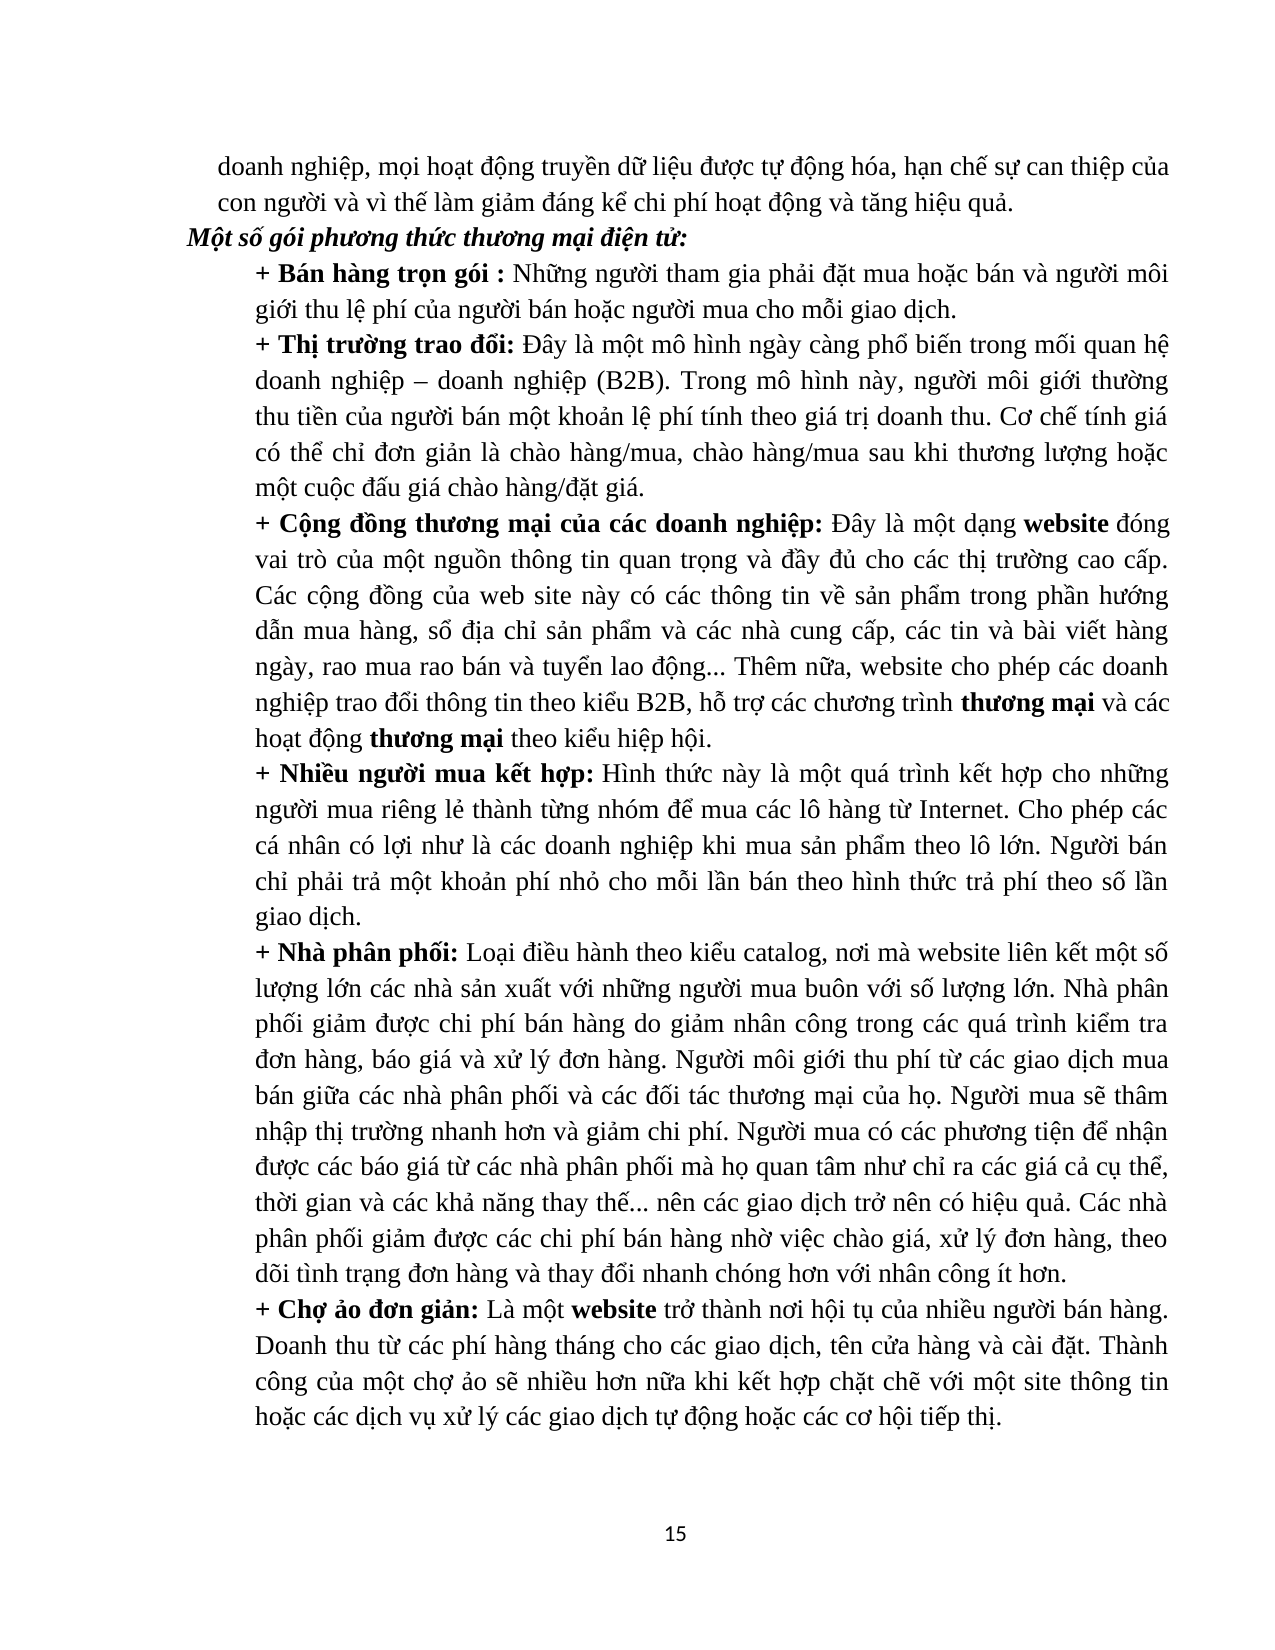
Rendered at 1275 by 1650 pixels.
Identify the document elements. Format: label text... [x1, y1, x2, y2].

text + Thị trường trao đổi: Đây là một mô hình ngày càng phổ biến trong mối quan hệ doanh nghiệp – doanh nghiệp (B2B). Trong mô hình này, người môi giới thường thu tiền của người bán một khoản lệ phí tính theo giá trị doanh thu. Cơ chế tính giá có thể chỉ đơn giản là chào hàng/mua, chào hàng/mua sau khi thương lượng hoặc một cuộc đấu giá chào hàng/đặt giá. [255, 329, 1170, 503]
text + Chợ ảo đơn giản: Là một website trở thành nơi hội tụ của nhiều người bán hàng. Doanh thu từ các phí hàng tháng cho các giao dịch, tên cửa hàng và cài đặt. Thành công của một chợ ảo sẽ nhiều hơn nữa khi kết hợp chặt chẽ với một site thông tin hoặc các dịch vụ xử lý các giao dịch tự động hoặc các cơ hội tiếp thị. [255, 1293, 1170, 1432]
text Một số gói phương thức thương mại điện tử: [180, 221, 1170, 253]
text + Cộng đồng thương mại của các doanh nghiệp: Đây là một dạng website đóng vai trò của một nguồn thông tin quan trọng và đầy đủ cho các thị trường cao cấp. Các cộng đồng của web site này có các thông tin về sản phẩm trong phần hướng dẫn mua hàng, sổ địa chỉ sản phẩm và các nhà cung cấp, các tin và bài viết hàng ngày, rao mua rao bán và tuyển lao động... Thêm nữa, website cho phép các doanh nghiệp trao đổi thông tin theo kiểu B2B, hỗ trợ các chương trình thương mại và các hoạt động thương mại theo kiểu hiệp hội. [255, 507, 1170, 753]
text + Nhà phân phối: Loại điều hành theo kiểu catalog, nơi mà website liên kết một số lượng lớn các nhà sản xuất với những người mua buôn với số lượng lớn. Nhà phân phối giảm được chi phí bán hàng do giảm nhân công trong các quá trình kiểm tra đơn hàng, báo giá và xử lý đơn hàng. Người môi giới thu phí từ các giao dịch mua bán giữa các nhà phân phối và các đối tác thương mại của họ. Người mua sẽ thâm nhập thị trường nhanh hơn và giảm chi phí. Người mua có các phương tiện để nhận được các báo giá từ các nhà phân phối mà họ quan tâm như chỉ ra các giá cả cụ thể, thời gian và các khả năng thay thế... nên các giao dịch trở nên có hiệu quả. Các nhà phân phối giảm được các chi phí bán hàng nhờ việc chào giá, xử lý đơn hàng, theo dõi tình trạng đơn hàng và thay đổi nhanh chóng hơn với nhân công ít hơn. [255, 936, 1170, 1289]
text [217, 150, 1170, 217]
text + Nhiều người mua kết hợp: Hình thức này là một quá trình kết hợp cho những người mua riêng lẻ thành từng nhóm để mua các lô hàng từ Internet. Cho phép các cá nhân có lợi như là các doanh nghiệp khi mua sản phẩm theo lô lớn. Người bán chỉ phải trả một khoản phí nhỏ cho mỗi lần bán theo hình thức trả phí theo số lần giao dịch. [255, 757, 1170, 931]
text + Bán hàng trọn gói : Những người tham gia phải đặt mua hoặc bán và người môi giới thu lệ phí của người bán hoặc người mua cho mỗi giao dịch. [255, 257, 1170, 324]
